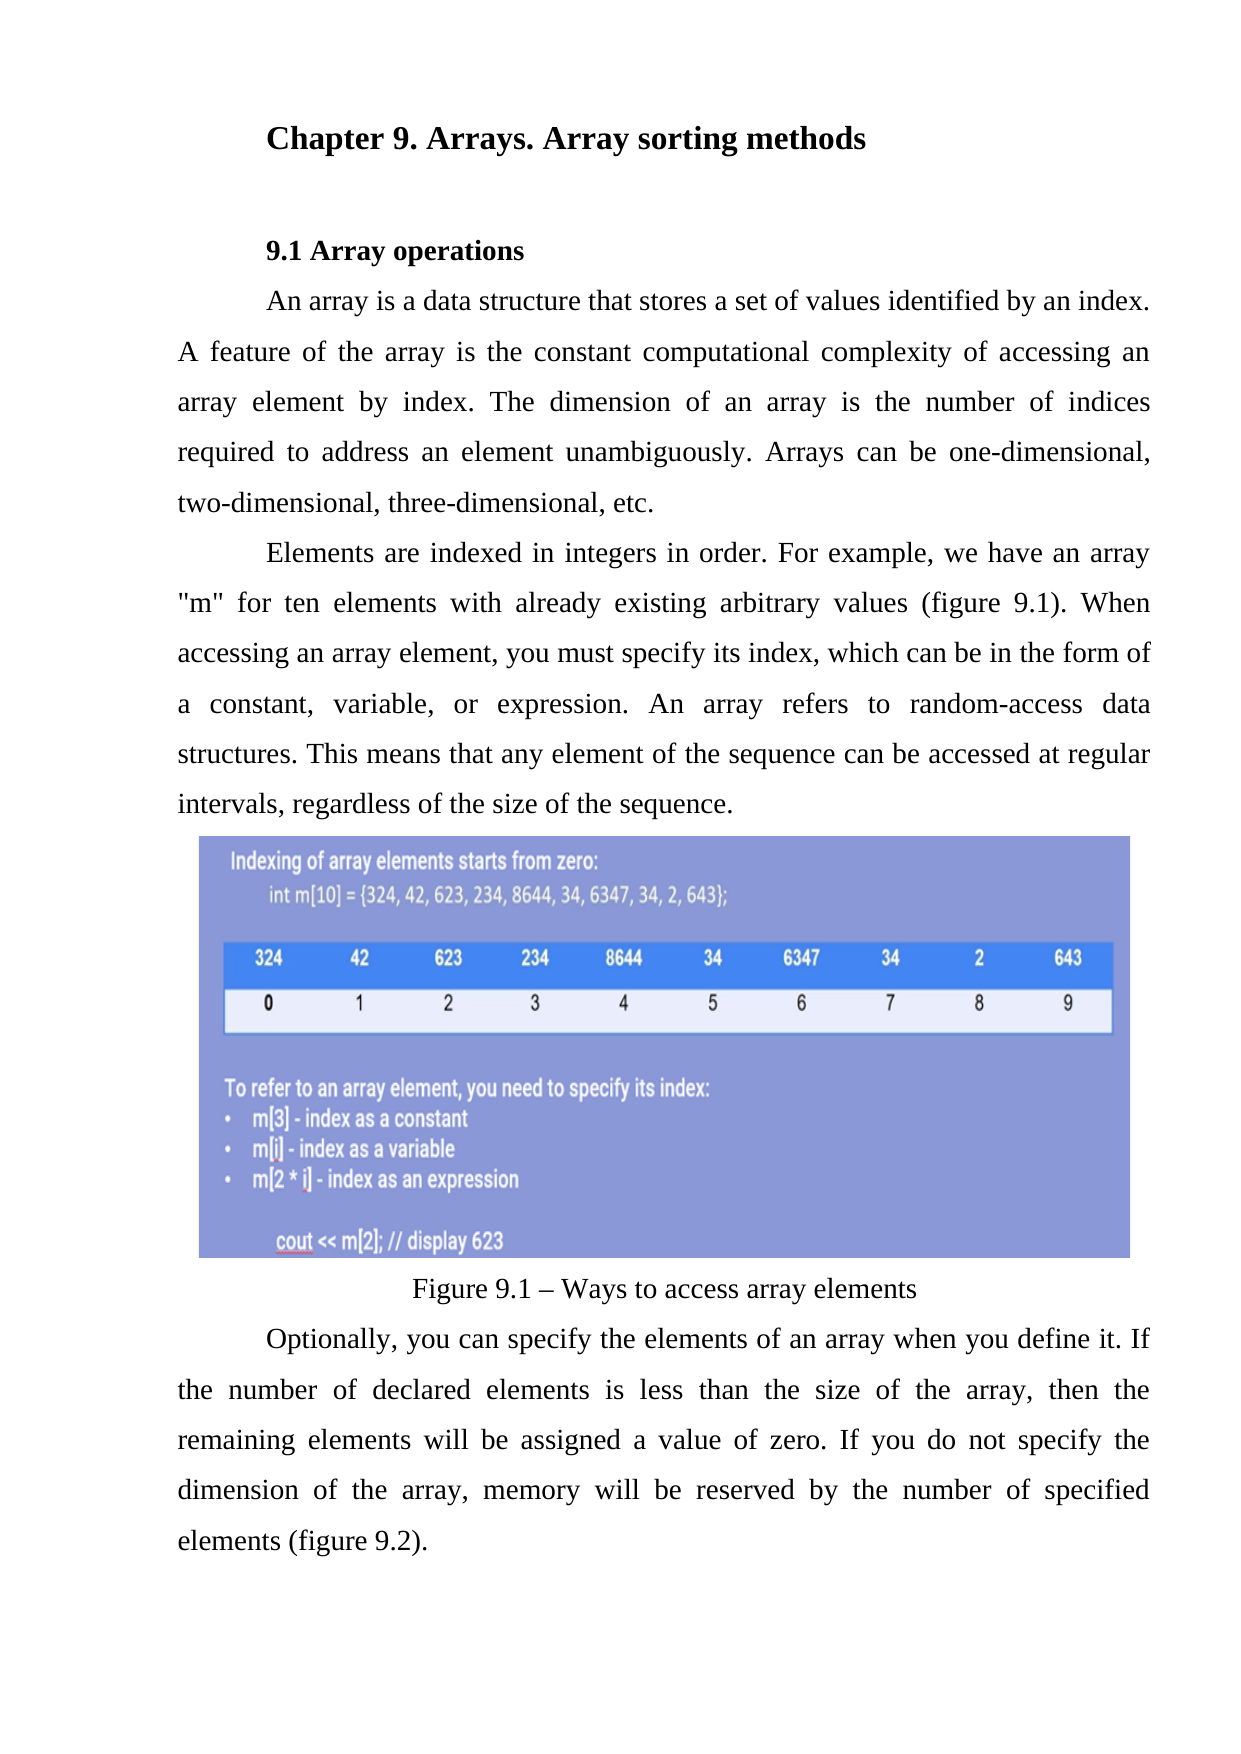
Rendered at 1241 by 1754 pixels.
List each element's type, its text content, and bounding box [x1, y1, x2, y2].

text Elements are indexed in integers in order. For example, we have an array "m" for ten elements with already existing arbitrary values (figure 9.1). When accessing an array element, you must specify its index, which can be in the form of a constant, variable, or expression. An array refers to random-access data structures. This means that any element of the sequence can be accessed at regular intervals, regardless of the size of the sequence. [177, 535, 1152, 820]
text Optionally, you can specify the elements of an array when you define it. If the number of declared elements is less than the size of the array, then the remaining elements will be assigned a value of zero. If you do not specify the dimension of the array, memory will be reserved by the number of specified elements (figure 9.2). [177, 1321, 1152, 1556]
text Figure 9.1 – Ways to access array elements [177, 1271, 1152, 1305]
subtitle Chapter 9. Arrays. Array sorting methods [177, 118, 1152, 156]
text An array is a data structure that stores a set of values identified by an index. A feature of the array is the constant computational complexity of accessing an array element by index. The dimension of an array is the number of indices required to address an element unambiguously. Arrays can be one-dimensional, two-dimensional, three-dimensional, etc. [177, 283, 1152, 518]
subtitle 9.1 Array operations [177, 233, 1152, 267]
picture [198, 836, 1130, 1258]
